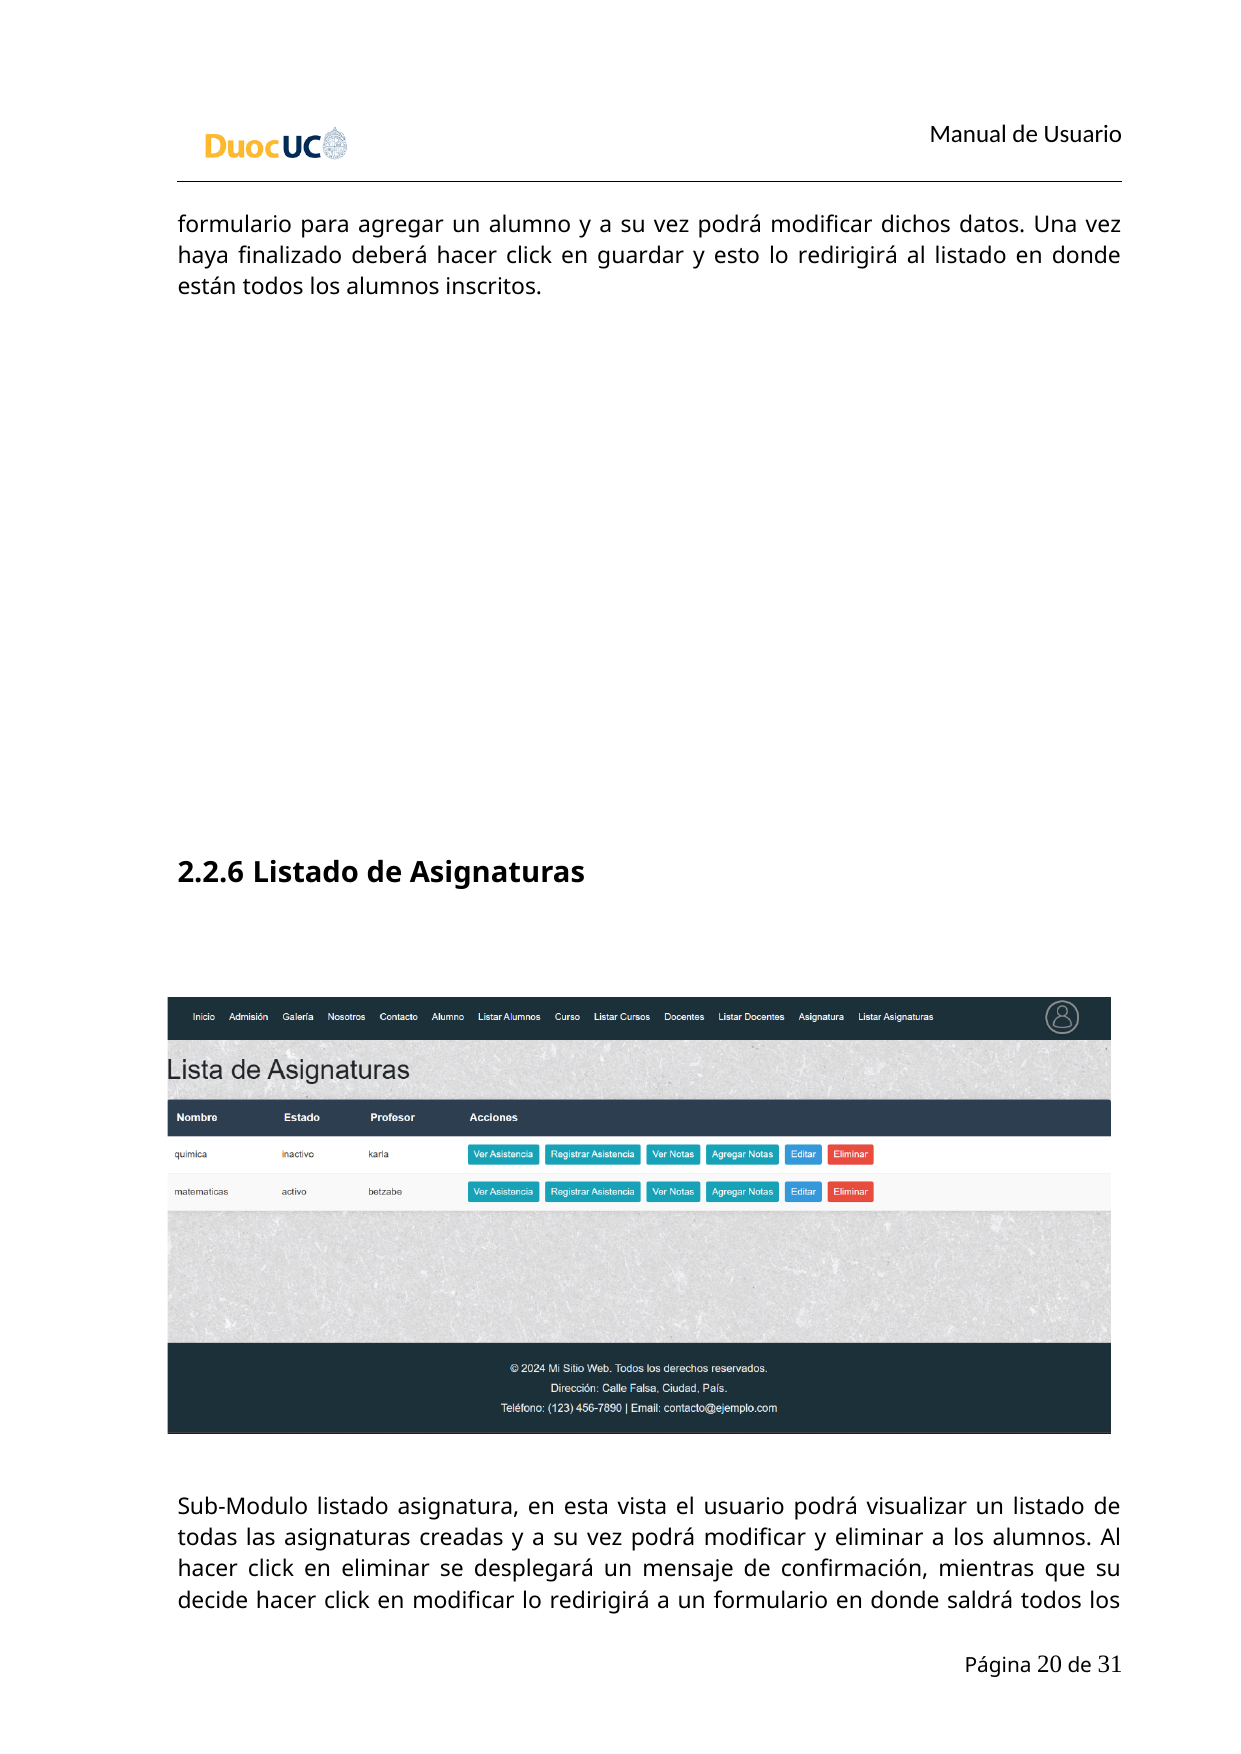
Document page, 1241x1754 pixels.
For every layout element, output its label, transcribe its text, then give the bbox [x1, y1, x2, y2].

subtitle Listado de Asignaturas [177, 851, 1122, 891]
picture [198, 123, 352, 162]
picture [167, 997, 1111, 1434]
